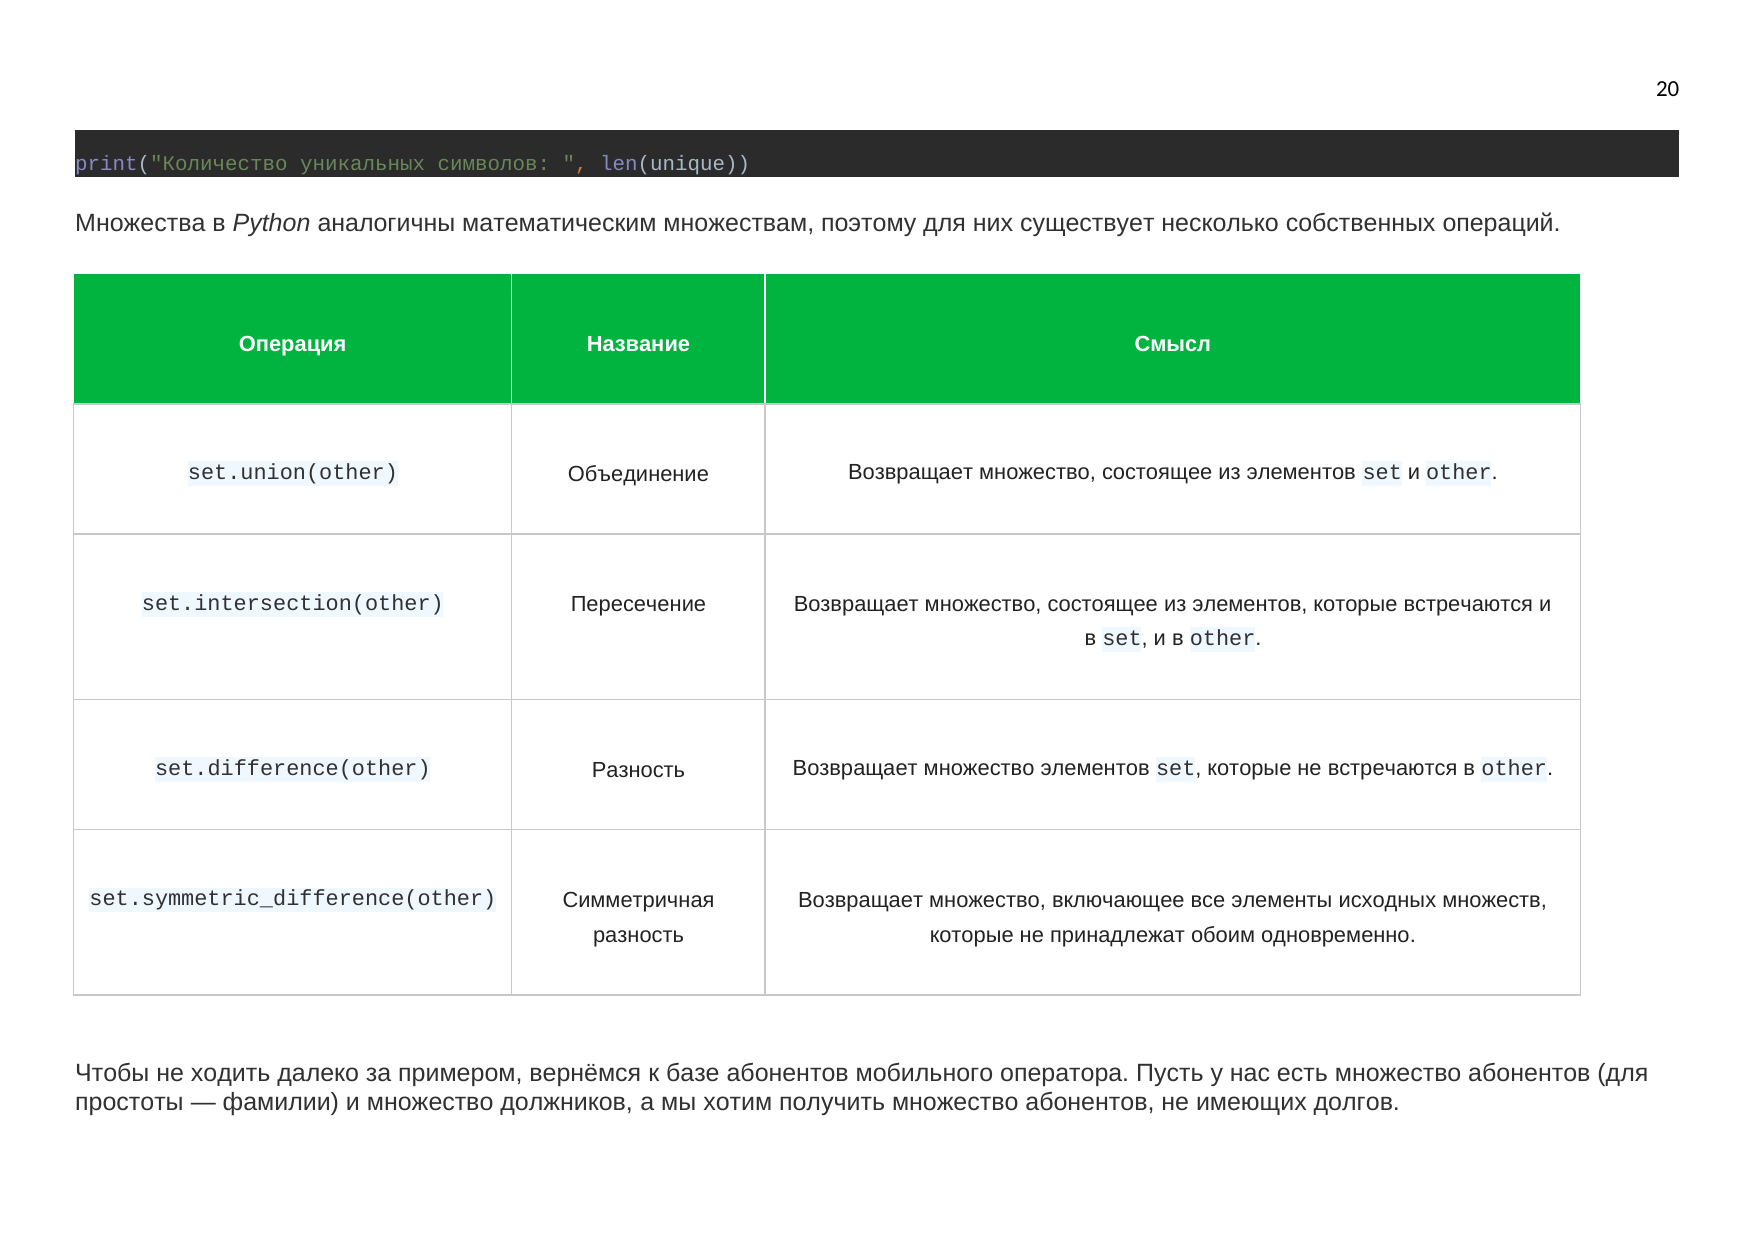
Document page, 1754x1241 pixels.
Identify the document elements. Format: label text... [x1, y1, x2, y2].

table_cell Пересечение [512, 535, 764, 698]
table_header Название [512, 274, 764, 403]
table_cell Симметричная разность [512, 830, 764, 994]
table_cell Возвращает множество, включающее все элементы исходных множеств, которые не принадлежат обоим одновременно. [766, 830, 1580, 994]
table_cell Возвращает множество, состоящее из элементов, которые встречаются и в set, и в other. [766, 535, 1580, 698]
table_cell Разность [512, 700, 764, 829]
table_cell Возвращает множество, состоящее из элементов set и other. [766, 405, 1580, 533]
text Множества в Python аналогичны математическим множествам, поэтому для них существует несколько собственных операций. [75, 208, 1679, 237]
table_cell set.difference(other) [74, 700, 511, 829]
table_header Операция [74, 274, 511, 403]
table_cell Объединение [512, 405, 764, 533]
table_header Смысл [766, 274, 1580, 403]
text Чтобы не ходить далеко за примером, вернёмся к базе абонентов мобильного оператора. Пусть у нас есть множество абонентов (для простоты — фамилии) и множество должников, а мы хотим получить множество абонентов, не имеющих долгов. [75, 1058, 1679, 1116]
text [75, 130, 1679, 177]
table_cell set.intersection(other) [74, 535, 511, 698]
table_cell Возвращает множество элементов set, которые не встречаются в other. [766, 700, 1580, 829]
table_cell set.symmetric_difference(other) [74, 830, 511, 994]
table_cell set.union(other) [74, 405, 511, 533]
